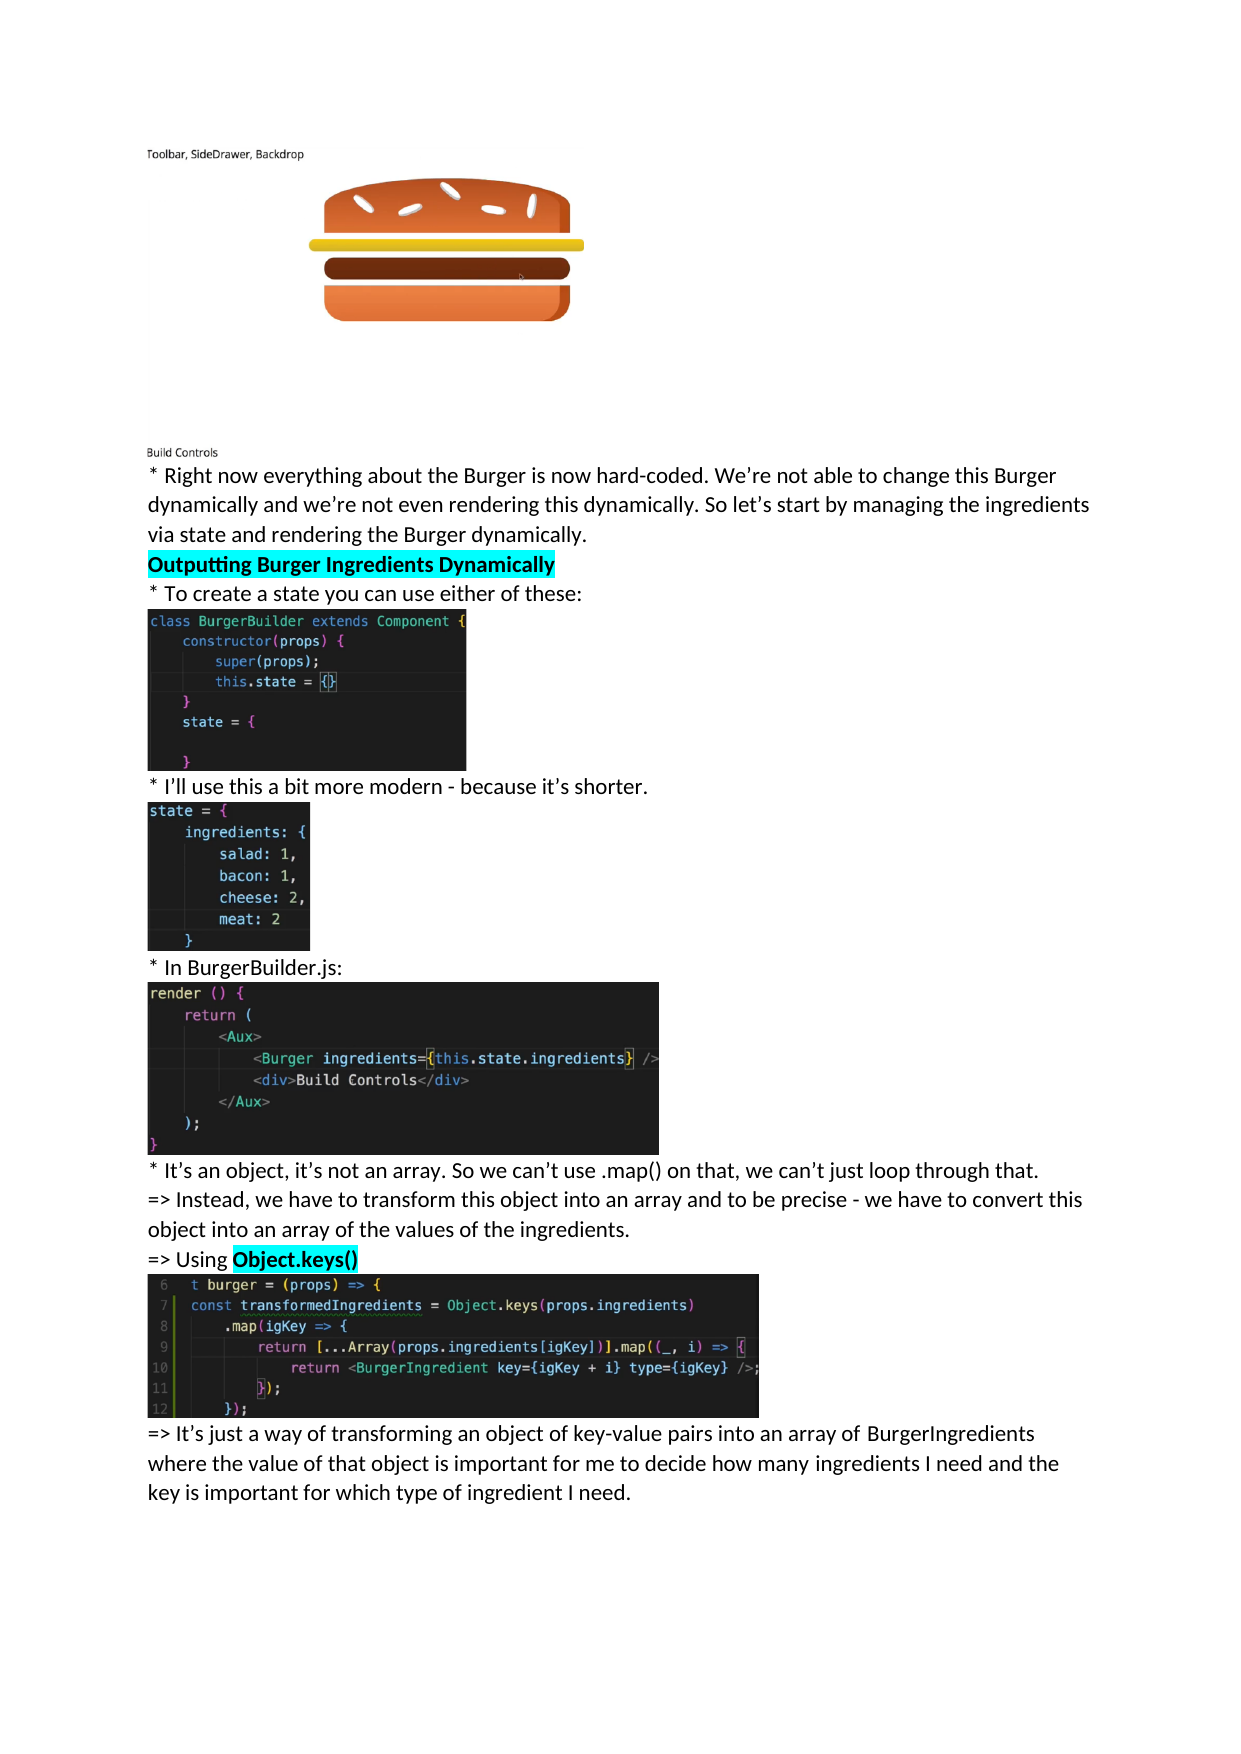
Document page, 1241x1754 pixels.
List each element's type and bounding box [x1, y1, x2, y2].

text [148, 148, 1093, 1506]
picture [147, 982, 659, 1155]
picture [147, 147, 584, 459]
picture [147, 609, 467, 771]
picture [147, 802, 311, 951]
picture [147, 1274, 759, 1418]
